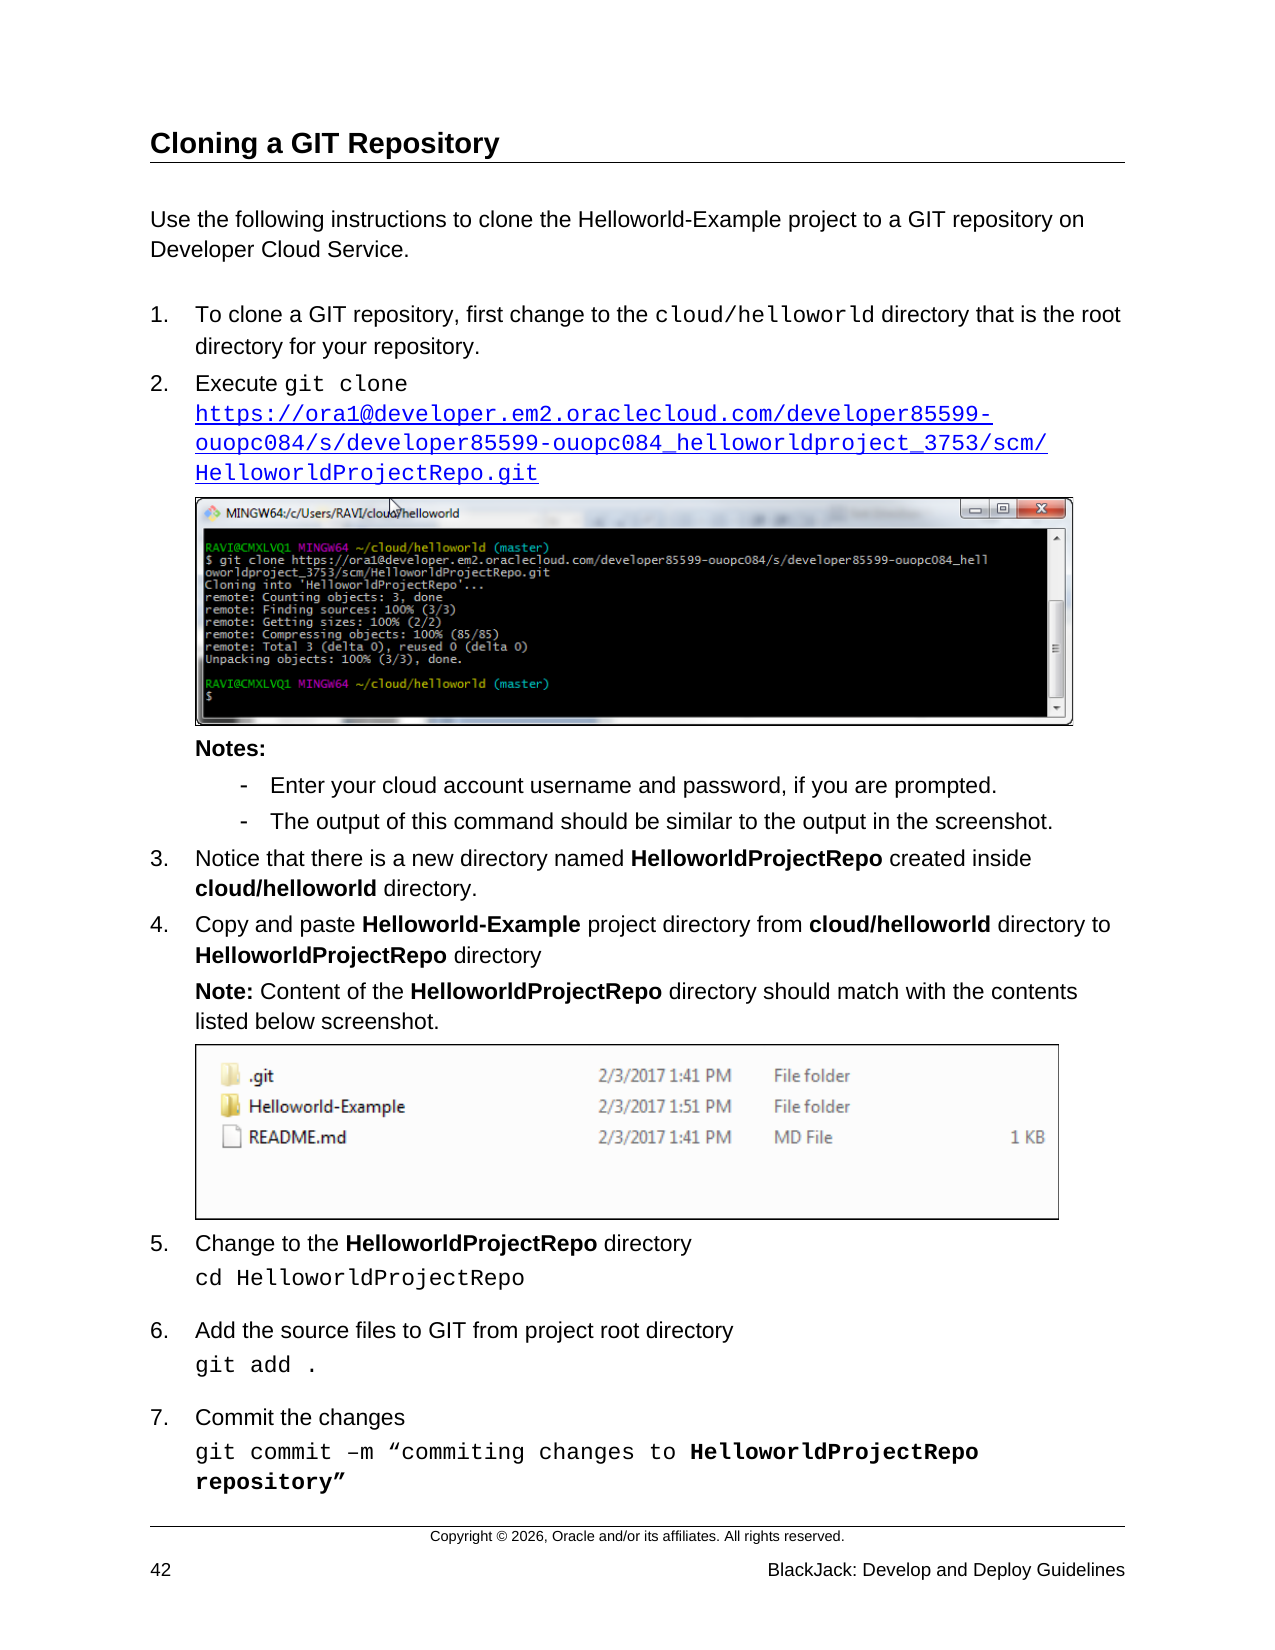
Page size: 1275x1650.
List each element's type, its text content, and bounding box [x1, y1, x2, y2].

text Commit the changes [150, 1404, 1125, 1430]
text Change to the HelloworldProjectRepo directory [150, 1230, 1125, 1256]
text Notice that there is a new directory named HelloworldProjectRepo created inside cloud/helloworld directory. [150, 845, 1125, 901]
text Add the source files to GIT from project root directory [150, 1317, 1125, 1343]
text git add . [150, 1353, 1125, 1379]
picture [195, 497, 1074, 726]
text git commit –m “commiting changes to HelloworldProjectRepo repository” [195, 1440, 1125, 1496]
title Cloning a GIT Repository [150, 126, 1125, 162]
text Copy and paste Helloworld-Example project directory from cloud/helloworld directory to HelloworldProjectRepo directory [150, 911, 1125, 968]
list Execute git clone https://ora1@developer.em2.oraclecloud.com/developer85599-ouopc084/s/developer85599-ouopc084_helloworldproject_3753/scm/HelloworldProjectRepo.git [150, 370, 1125, 487]
text cd HelloworldProjectRepo [150, 1266, 1125, 1292]
text Note: Content of the HelloworldProjectRepo directory should match with the contents listed below screenshot. [195, 978, 1125, 1034]
picture [195, 1044, 1059, 1220]
list The output of this command should be similar to the output in the screenshot. [240, 808, 1125, 834]
text Notes: [195, 735, 1125, 762]
list Enter your cloud account username and password, if you are prompted. [240, 772, 1125, 798]
list To clone a GIT repository, first change to the cloud/helloworld directory that is the root directory for your repository. [150, 301, 1125, 359]
text Use the following instructions to clone the Helloworld-Example project to a GIT repository on Developer Cloud Service. [150, 206, 1125, 263]
